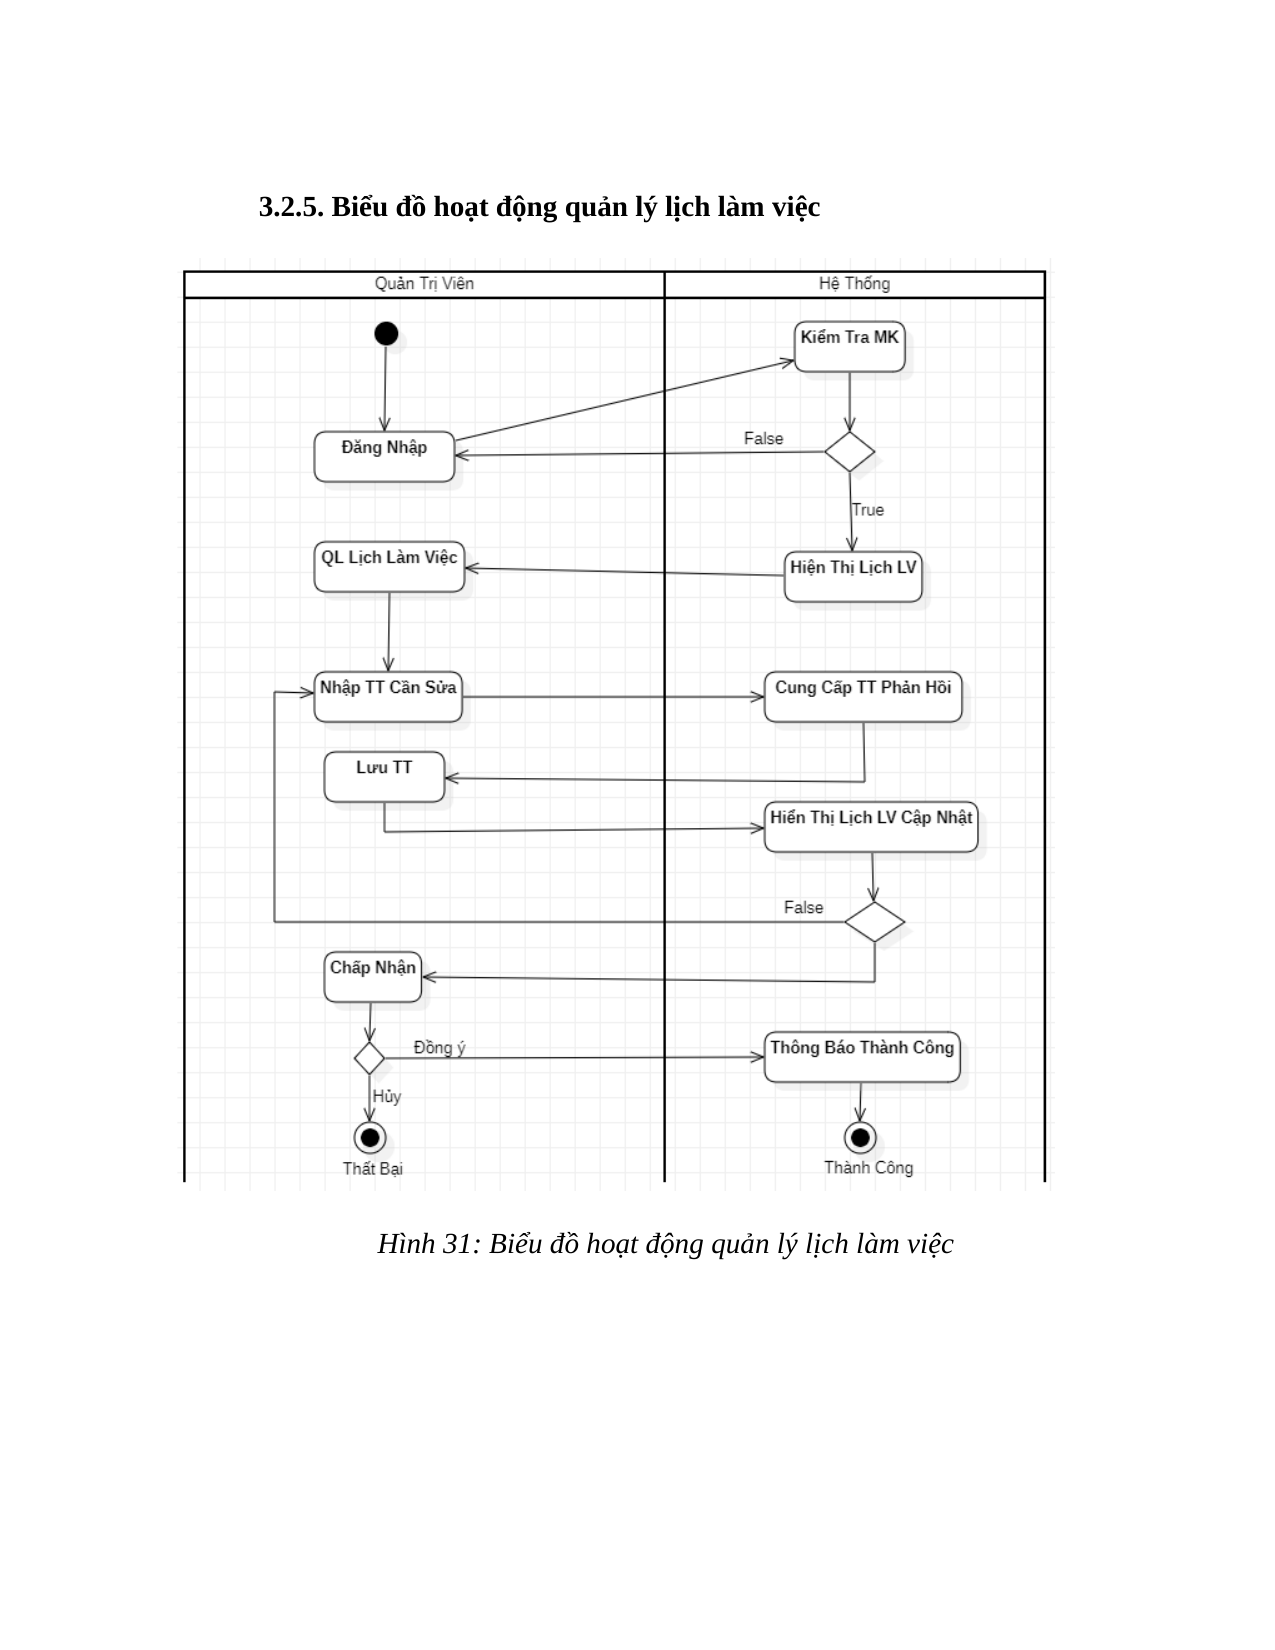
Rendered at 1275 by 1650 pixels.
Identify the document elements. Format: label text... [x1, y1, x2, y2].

subtitle 3.2.5. Biểu đồ hoạt động quản lý lịch làm việc [258, 189, 1157, 223]
picture [177, 258, 1055, 1191]
